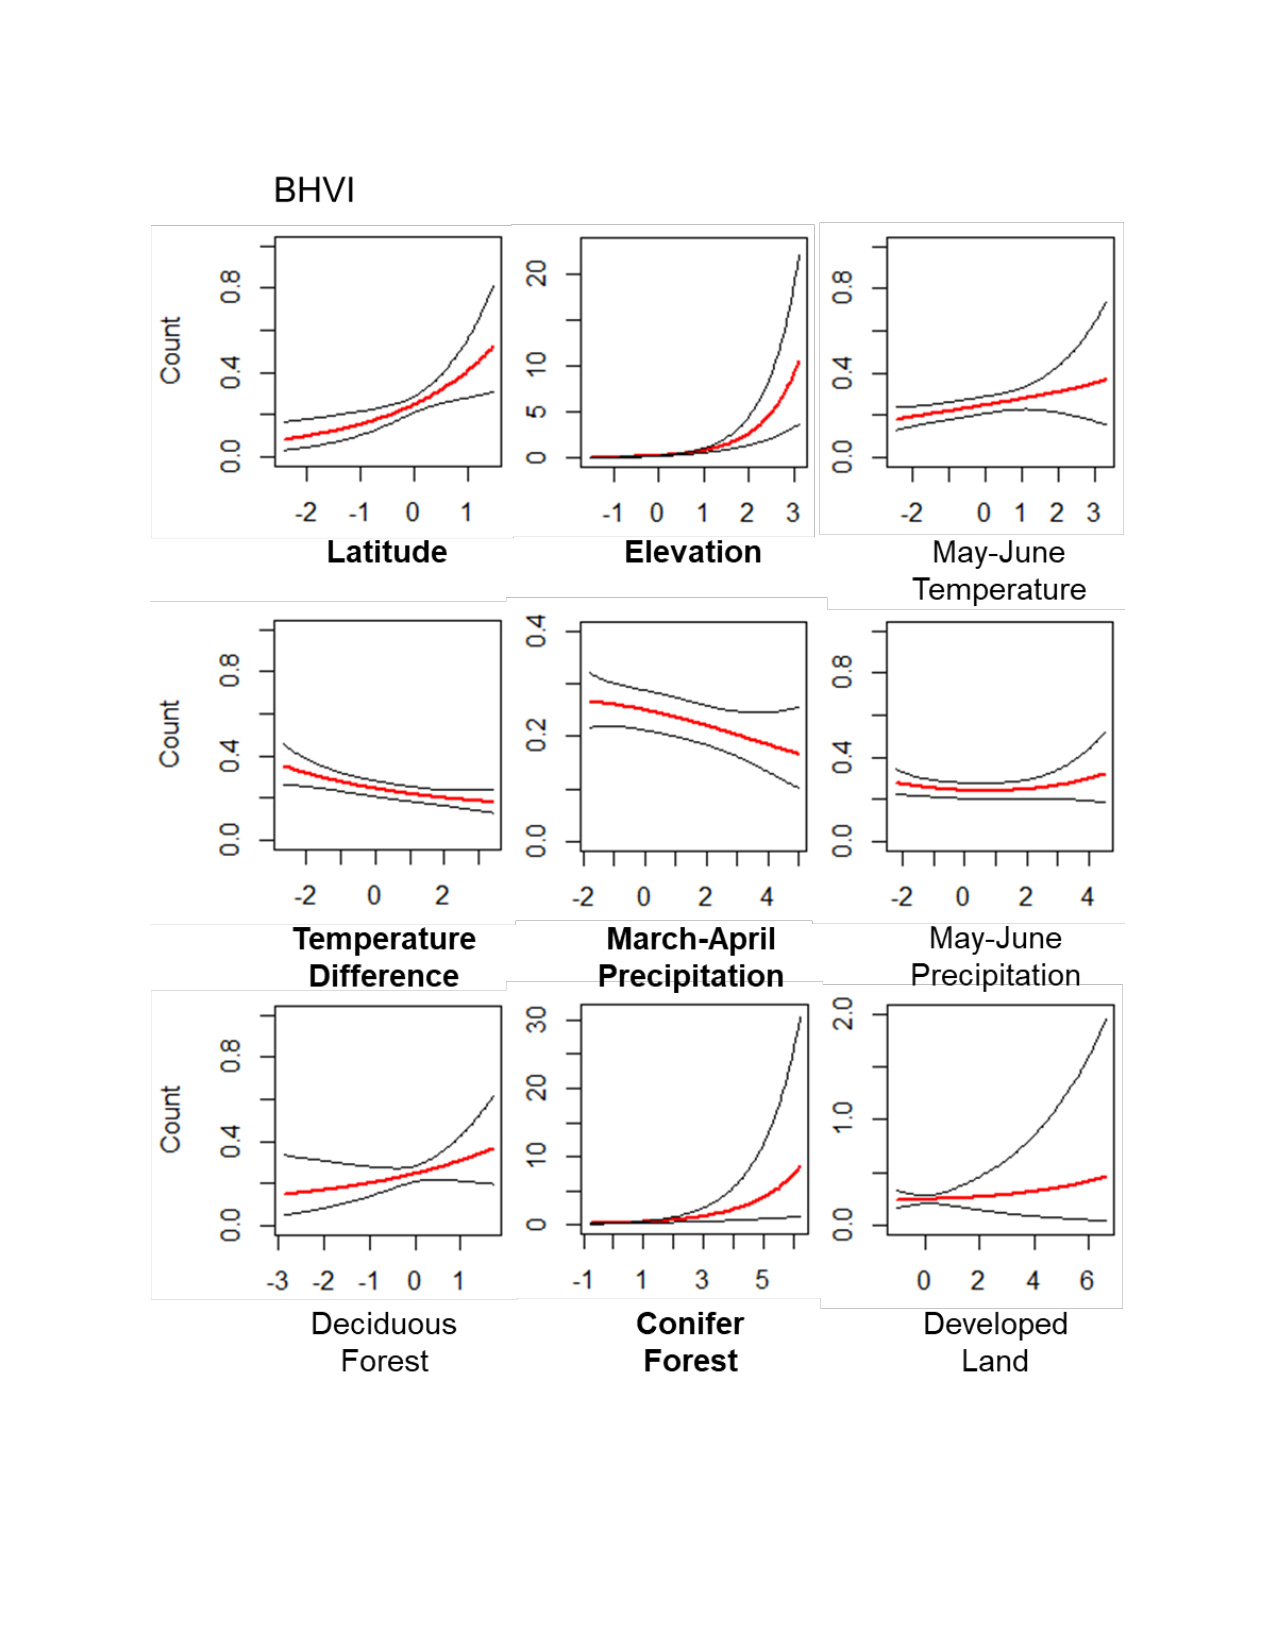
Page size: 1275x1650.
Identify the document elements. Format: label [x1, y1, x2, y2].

picture [150, 150, 1125, 1398]
